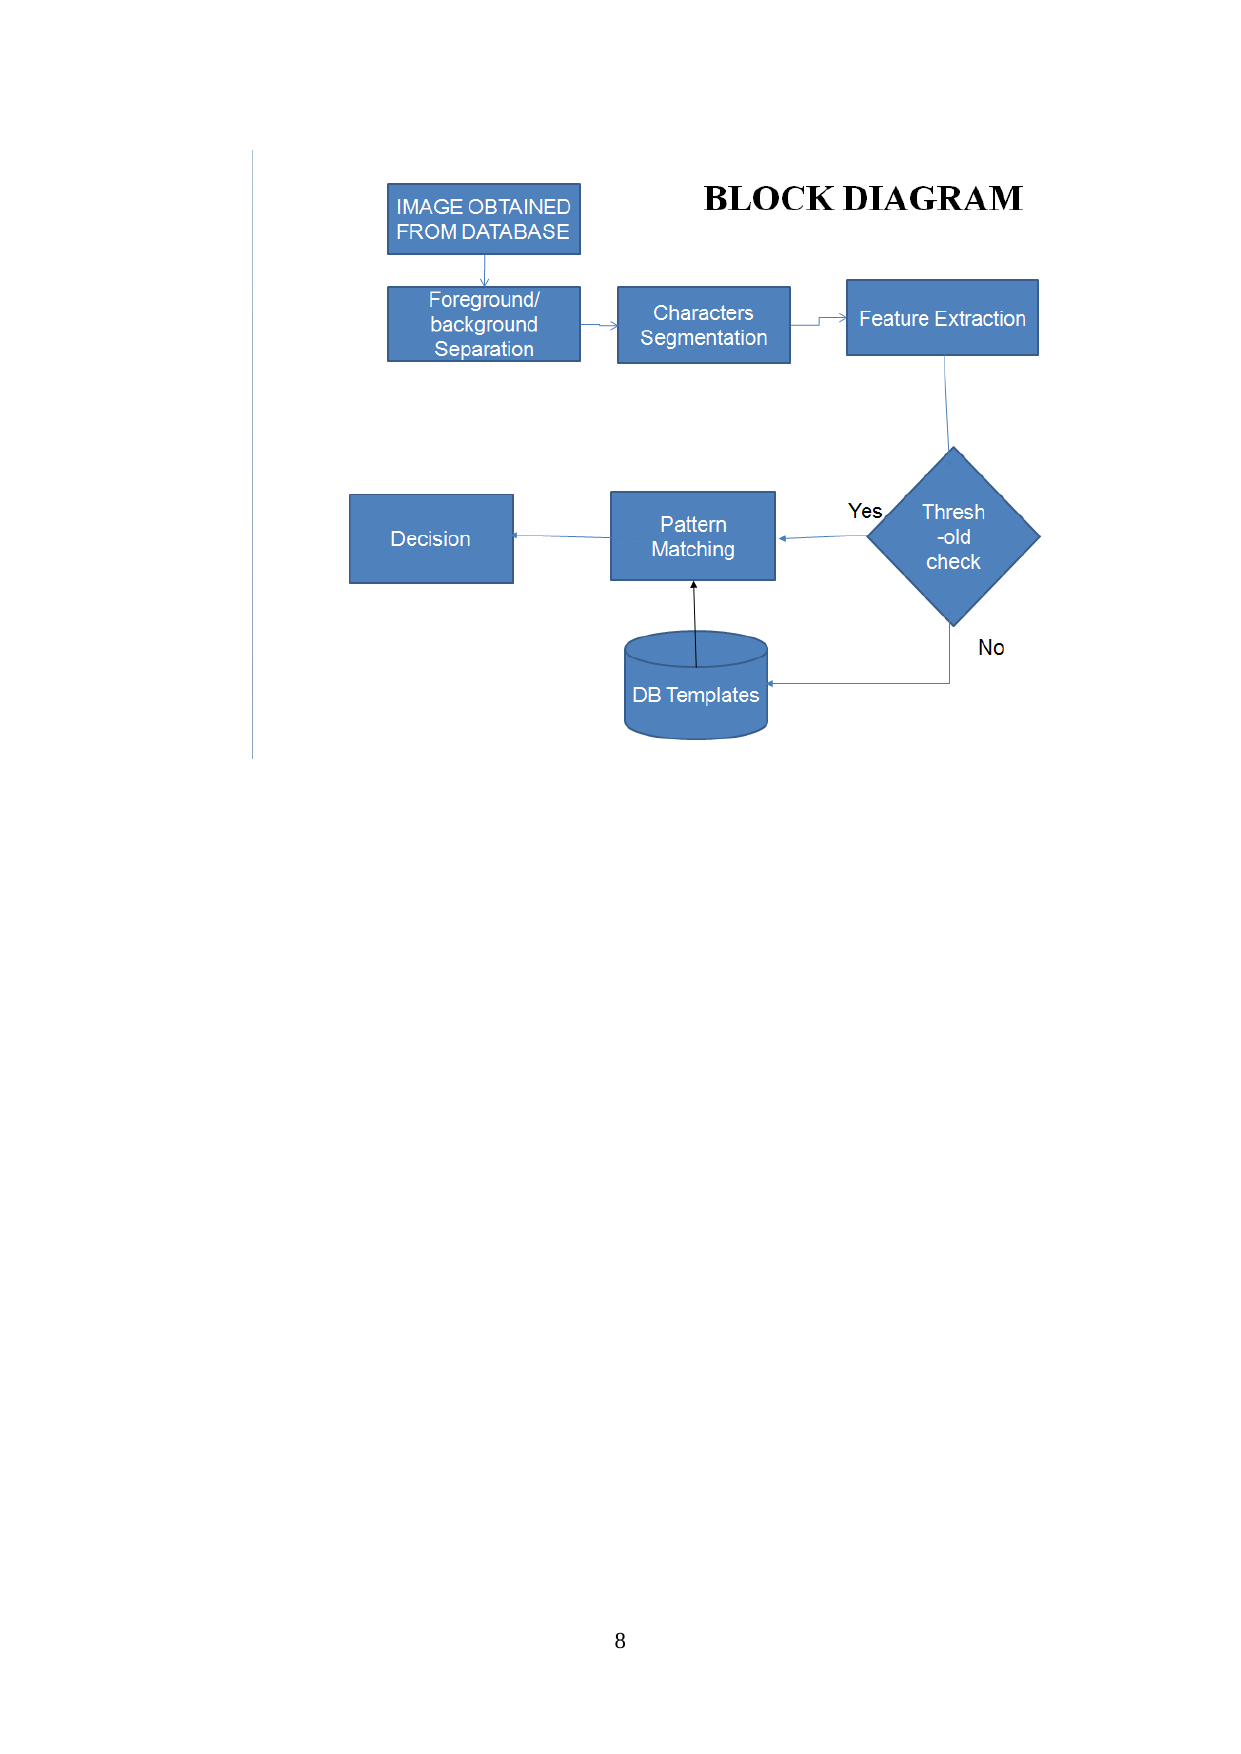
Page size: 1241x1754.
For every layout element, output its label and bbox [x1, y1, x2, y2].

picture [252, 150, 1063, 759]
